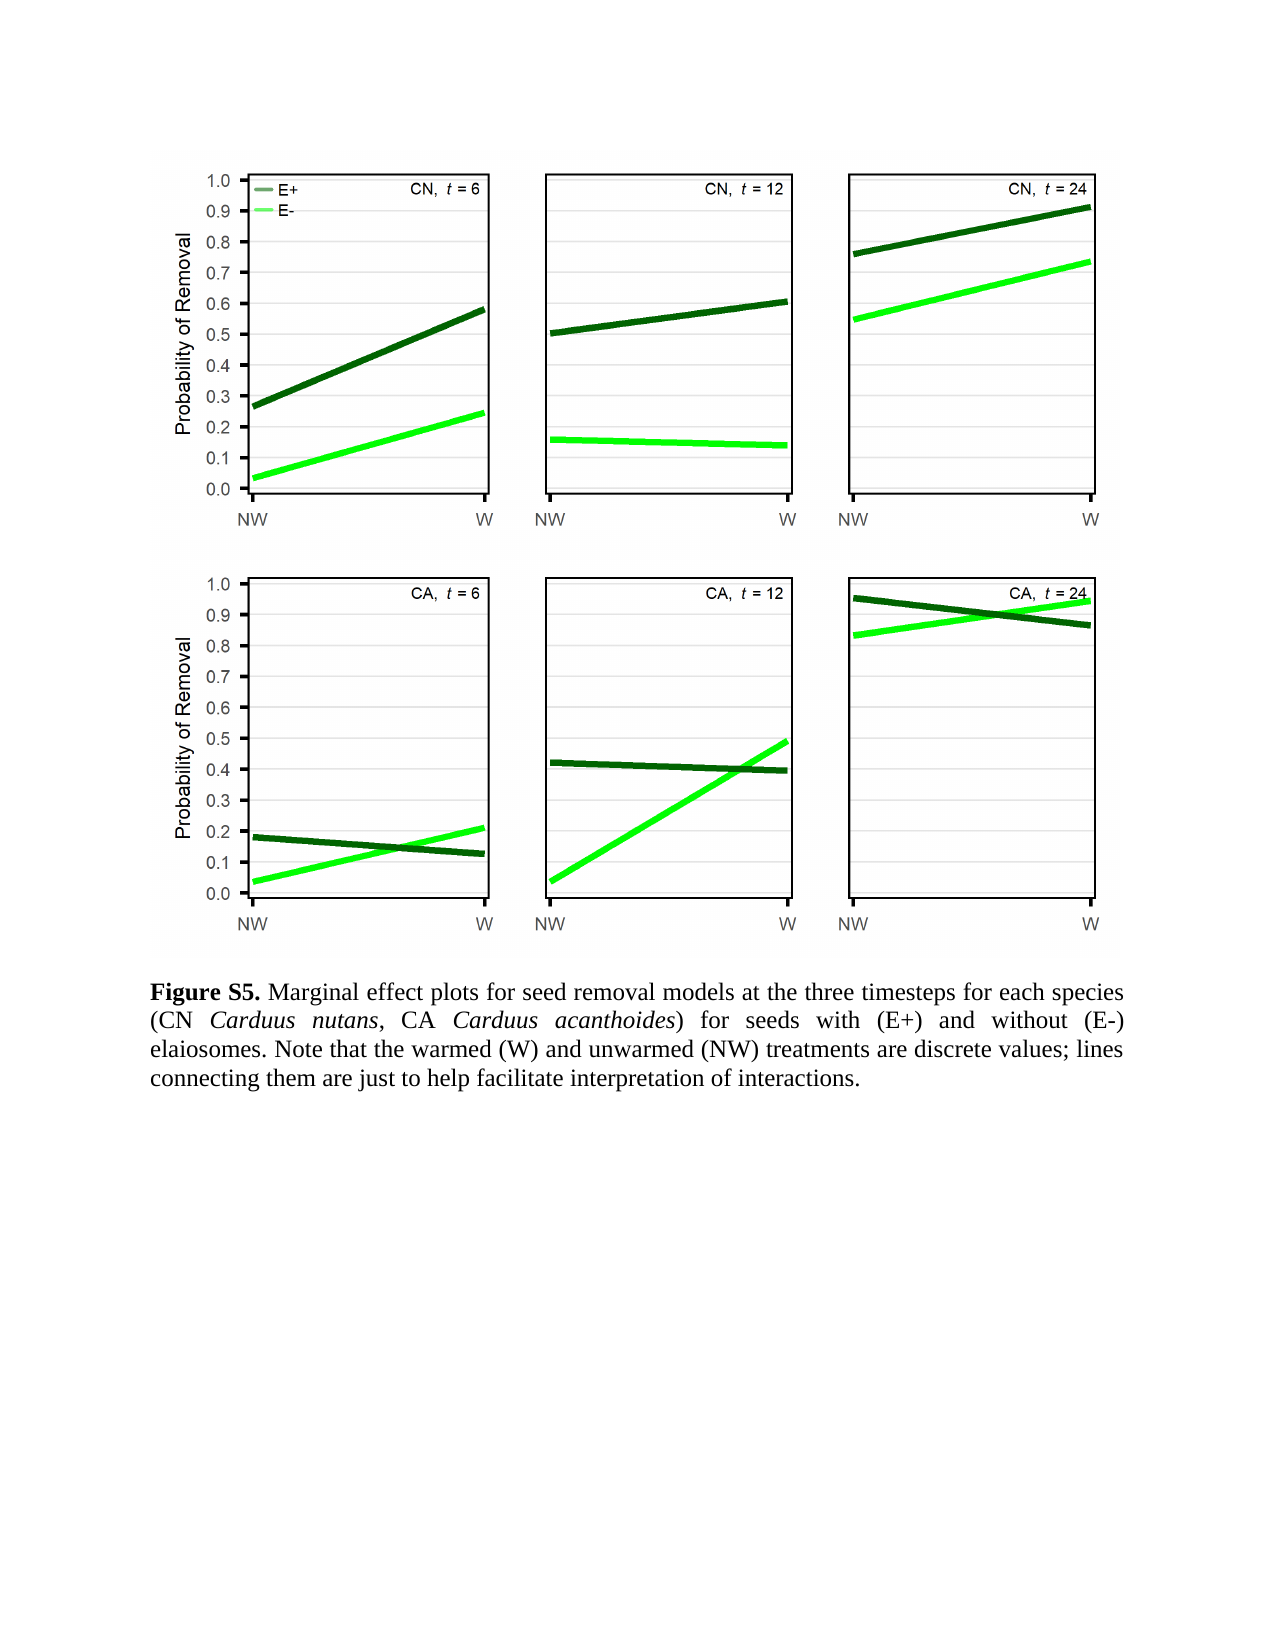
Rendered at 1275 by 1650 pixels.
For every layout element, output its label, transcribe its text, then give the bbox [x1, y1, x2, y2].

picture [150, 150, 1120, 958]
text Figure S5. Marginal effect plots for seed removal models at the three timesteps for each species (CN Carduus nutans, CA Carduus acanthoides) for seeds with (E+) and without (E-) elaiosomes. Note that the warmed (W) and unwarmed (NW) treatments are discrete values; lines connecting them are just to help facilitate interpretation of interactions. [150, 977, 1125, 1092]
